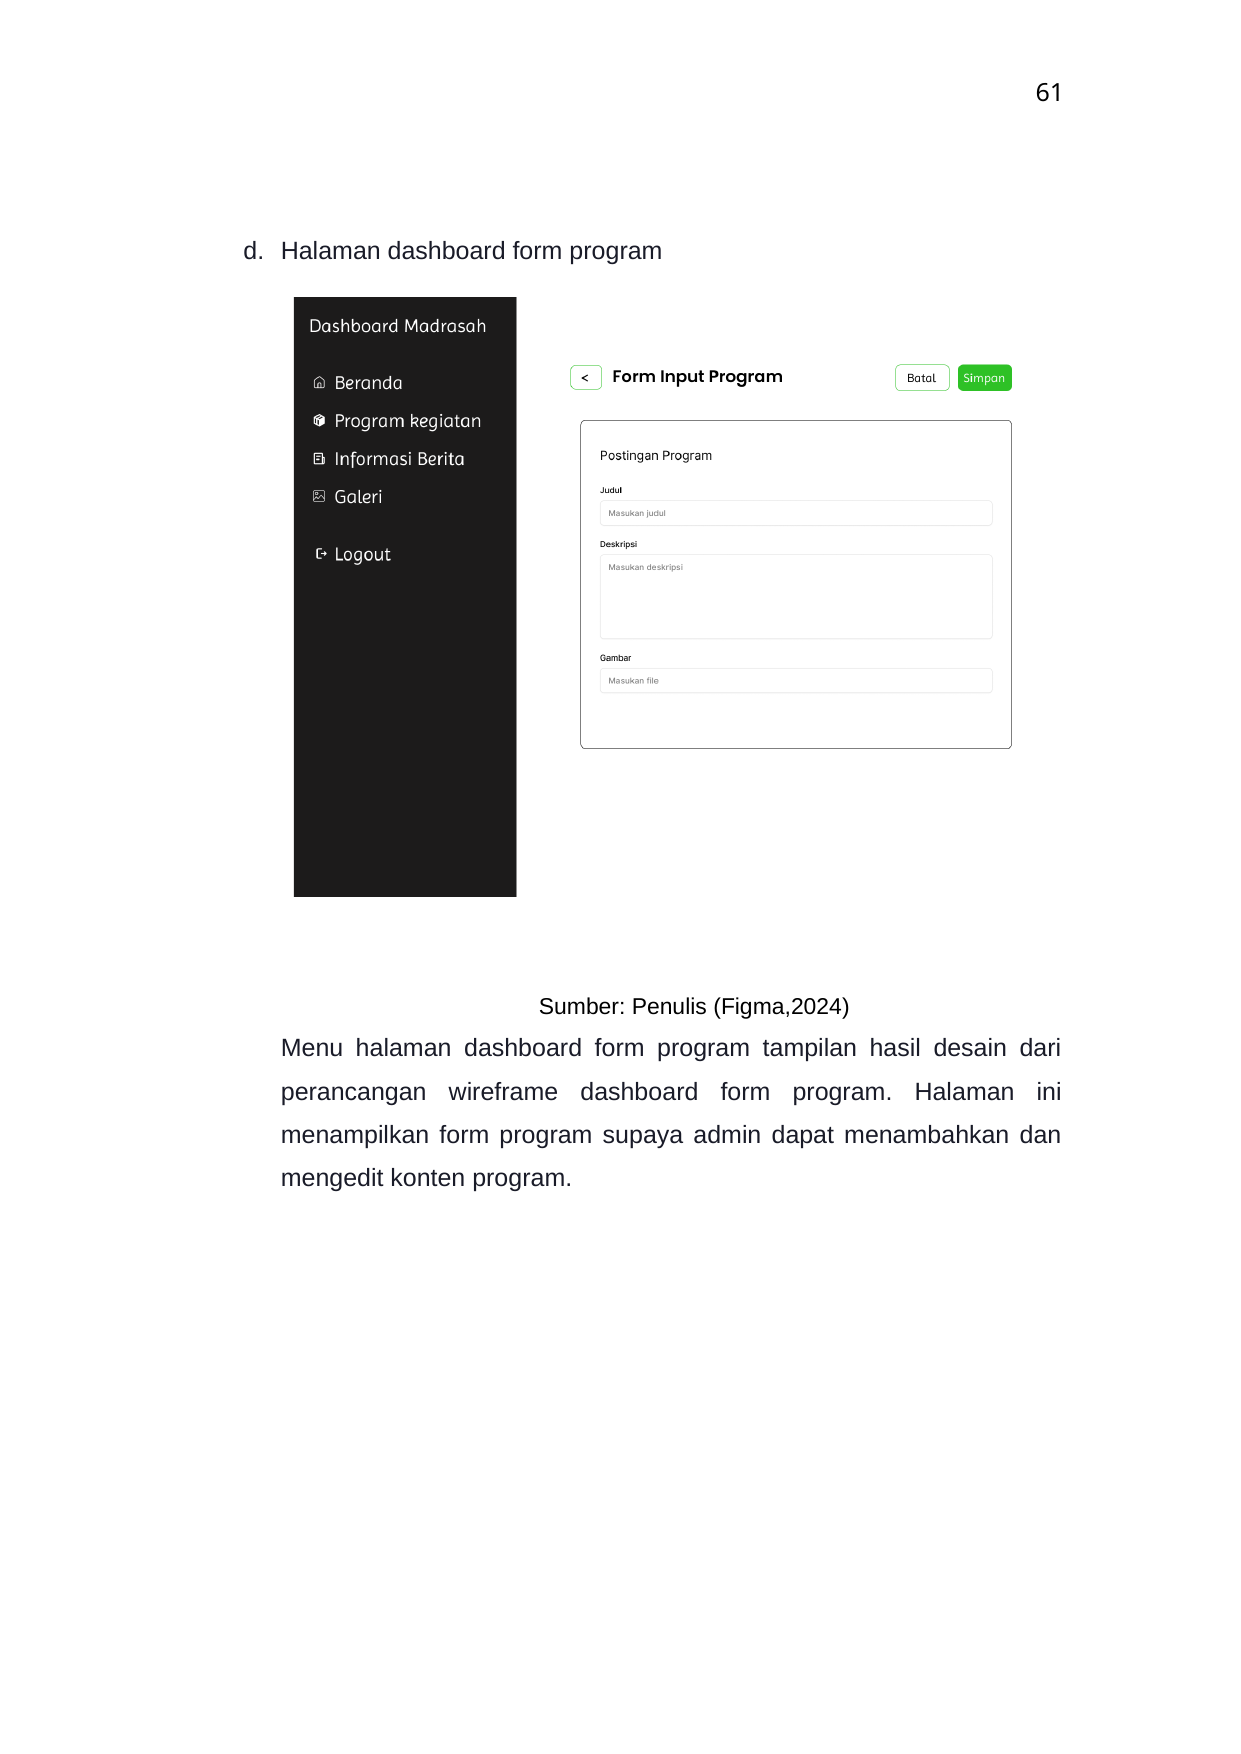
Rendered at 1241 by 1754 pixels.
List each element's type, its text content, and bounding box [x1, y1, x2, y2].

picture [293, 297, 1044, 897]
text Menu halaman dashboard form program tampilan hasil desain dari perancangan wireframe dashboard form program. Halaman ini menampilkan form program supaya admin dapat menambahkan dan mengedit konten program. [281, 1033, 1063, 1191]
list Sumber: Penulis (Figma,2024) [325, 993, 1063, 1019]
list Halaman dashboard form program [243, 236, 1050, 265]
